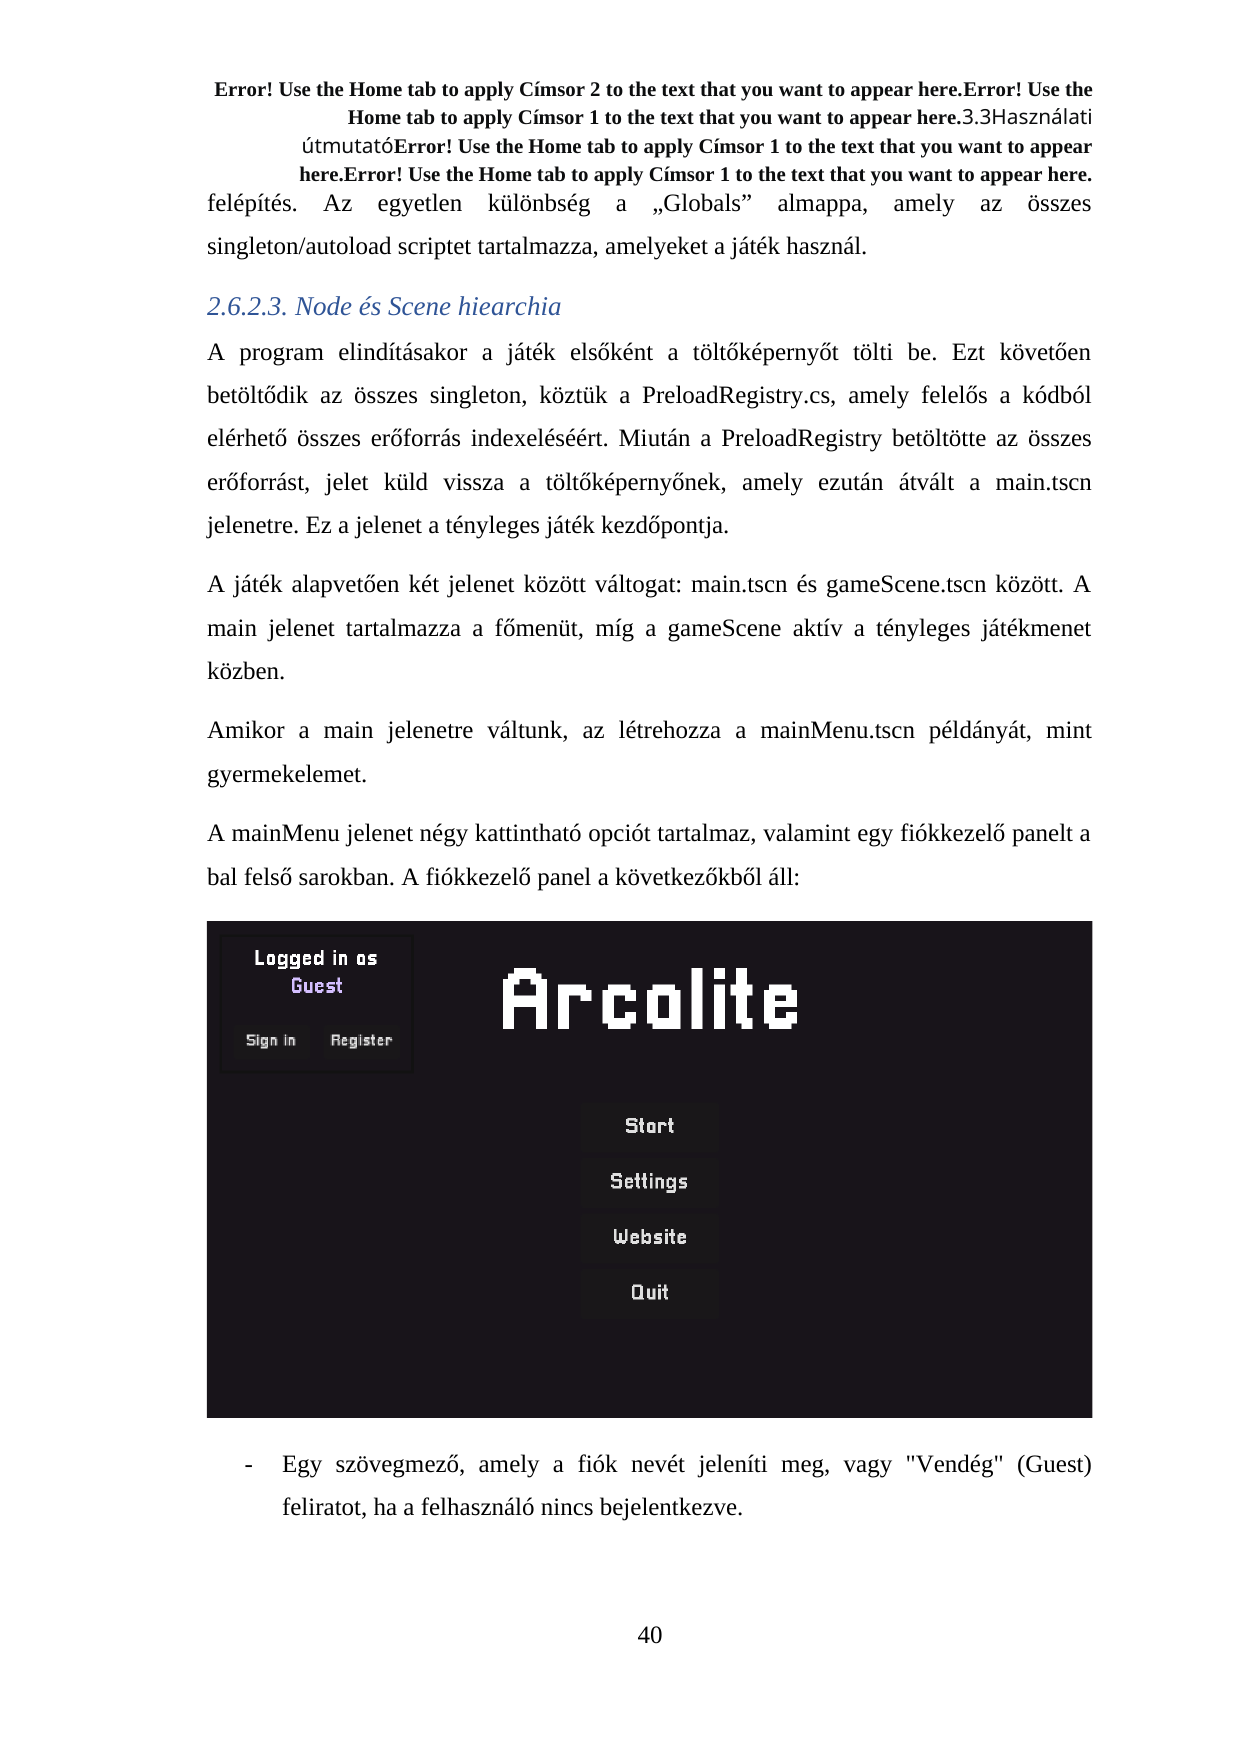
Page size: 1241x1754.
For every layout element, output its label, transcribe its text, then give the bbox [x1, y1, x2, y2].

subtitle Node és Scene hiearchia [207, 291, 1092, 322]
list Egy szövegmező, amely a fiók nevét jeleníti meg, vagy "Vendég" (Guest) feliratot, ha a felhasználó nincs bejelentkezve. [244, 1449, 1092, 1521]
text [207, 188, 1092, 259]
text A program elindításakor a játék elsőként a töltőképernyőt tölti be. Ezt követően betöltődik az összes singleton, köztük a PreloadRegistry.cs, amely felelős a kódból elérhető összes erőforrás indexeléséért. Miután a PreloadRegistry betöltötte az összes erőforrást, jelet küld vissza a töltőképernyőnek, amely ezután átvált a main.tscn jelenetre. Ez a jelenet a tényleges játék kezdőpontja. [207, 337, 1092, 538]
text A játék alapvetően két jelenet között váltogat: main.tscn és gameScene.tscn között. A main jelenet tartalmazza a főmenüt, míg a gameScene aktív a tényleges játékmenet közben. [207, 569, 1092, 684]
text A mainMenu jelenet négy kattintható opciót tartalmaz, valamint egy fiókkezelő panelt a bal felső sarokban. A fiókkezelő panel a következőkből áll: [207, 818, 1092, 890]
picture [206, 921, 1093, 1418]
text Amikor a main jelenetre váltunk, az létrehozza a mainMenu.tscn példányát, mint gyermekelemet. [207, 716, 1092, 787]
